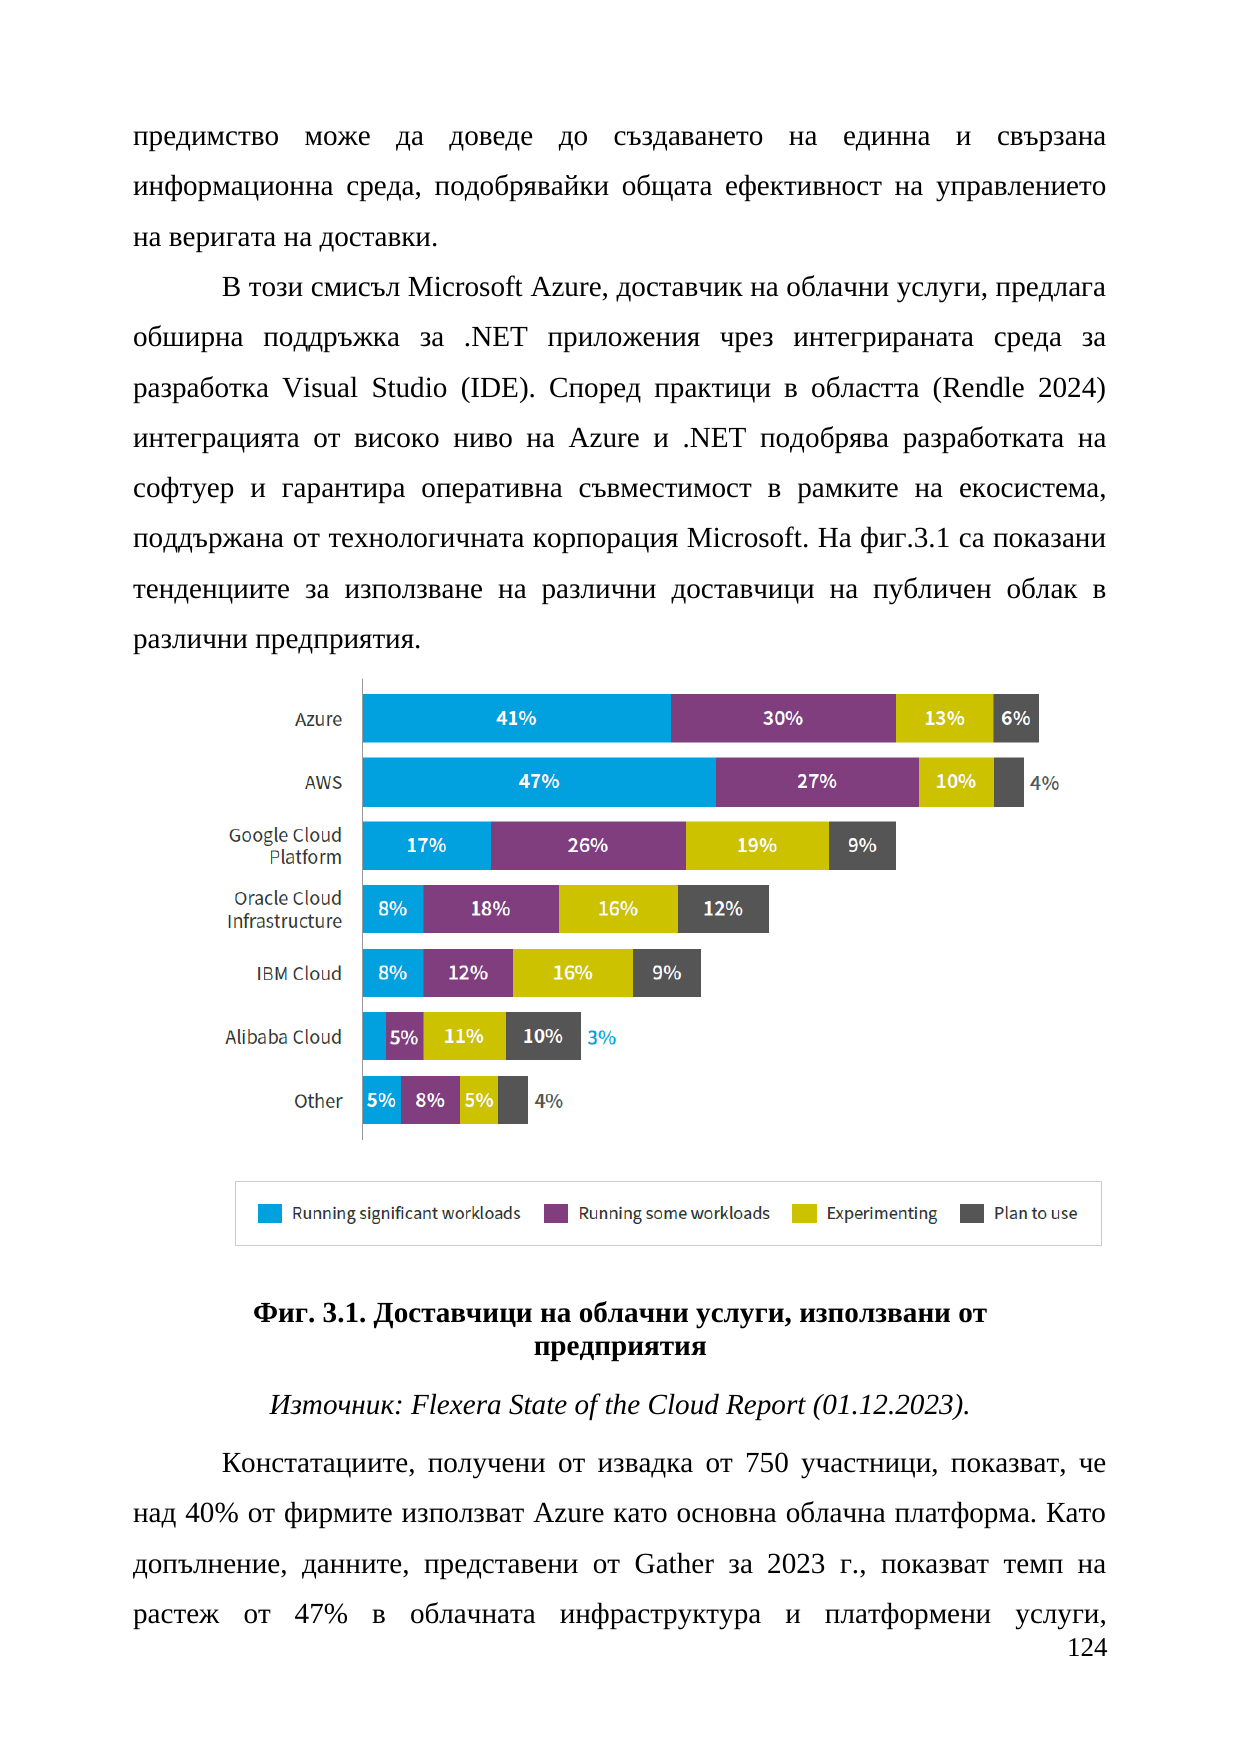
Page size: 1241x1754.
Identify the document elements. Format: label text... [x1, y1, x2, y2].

text В този смисъл Microsoft Azure, доставчик на облачни услуги, предлага обширна поддръжка за .NET приложения чрез интегрираната среда за разработка Visual Studio (IDE). Според практици в областта (Rendle 2024) интеграцията от високо ниво на Azure и .NET подобрява разработката на софтуер и гарантира оперативна съвместимост в рамките на екосистема, поддържана от технологичната корпорация Microsoft. На фиг.3.1 са показани тенденциите за използване на различни доставчици на публичен облак в различни предприятия. [133, 269, 1107, 655]
title Източник: Flexera State of the Cloud Report (01.12.2023). [192, 1387, 1048, 1420]
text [133, 118, 1107, 252]
picture [221, 671, 1108, 1253]
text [133, 1445, 1107, 1630]
title Фиг. 3.1. Доставчици на облачни услуги, използвани от предприятия [192, 1295, 1048, 1362]
